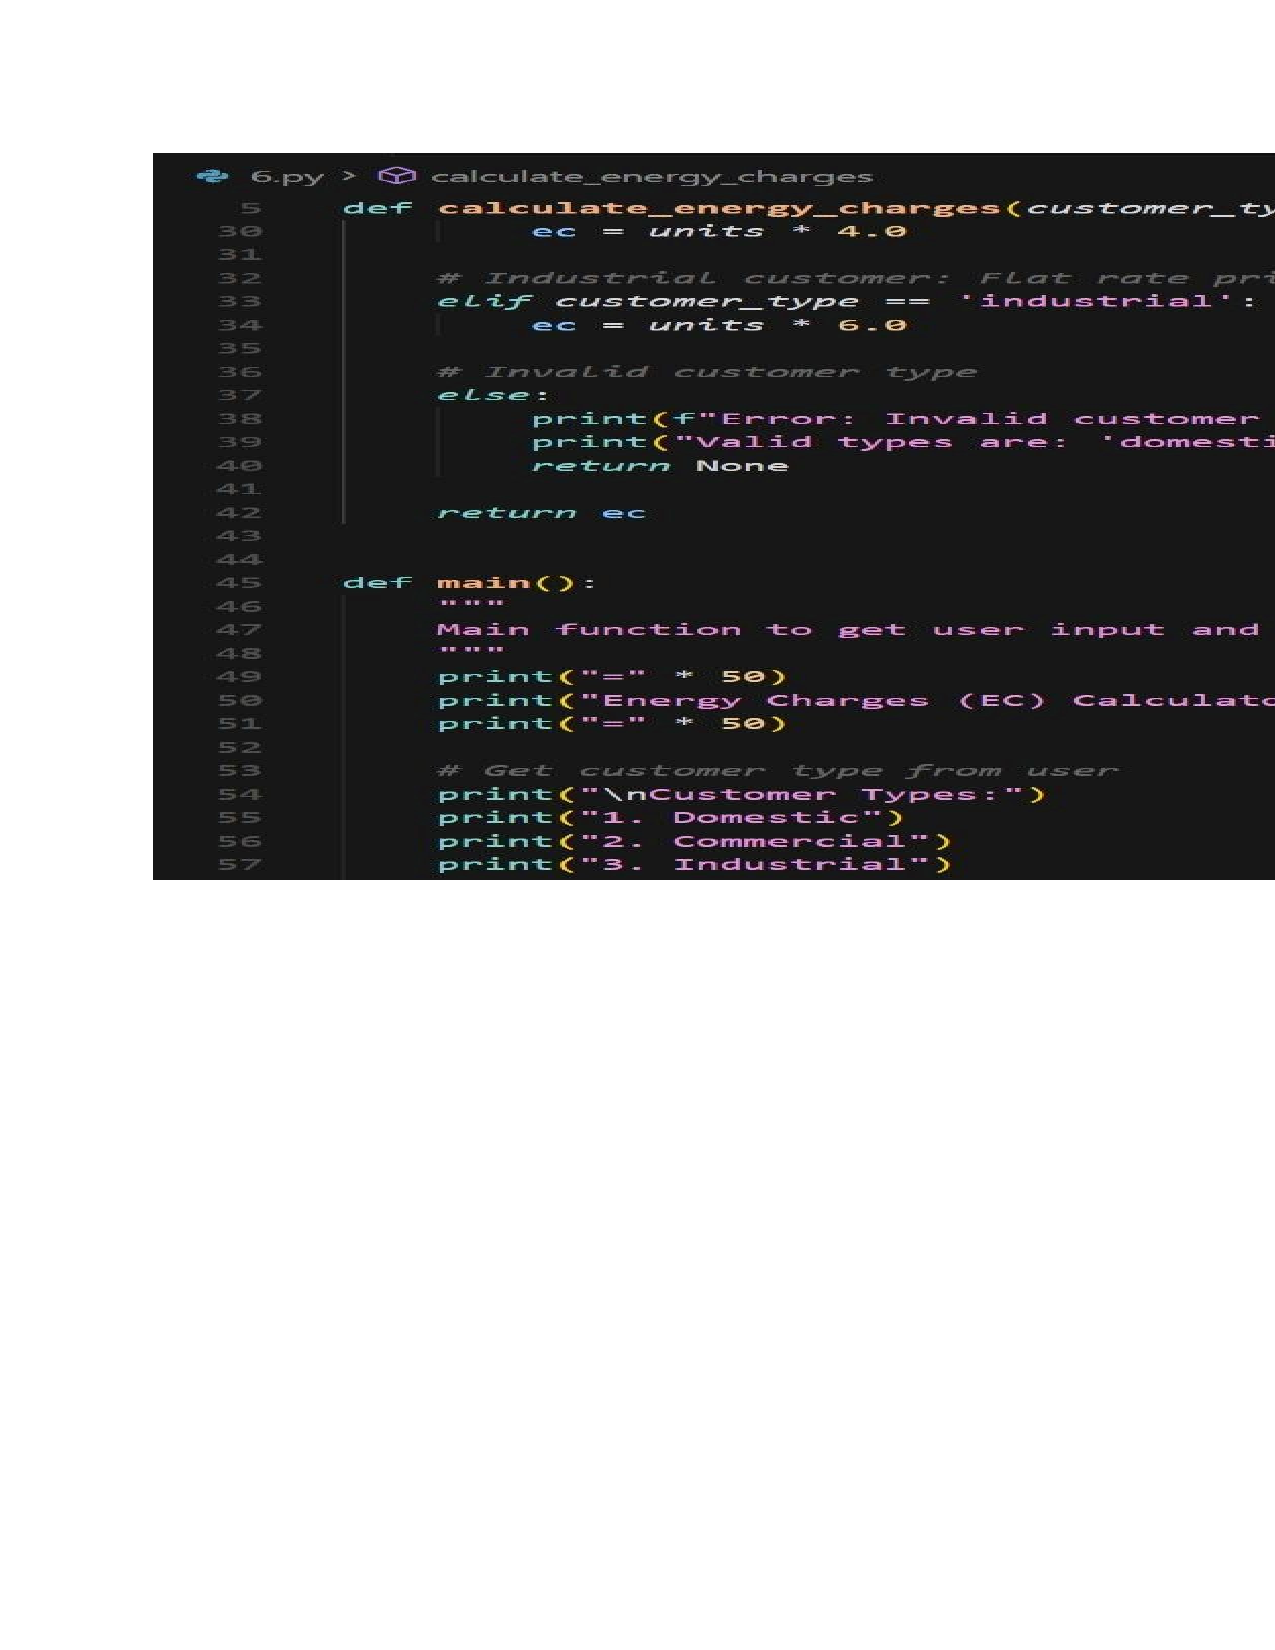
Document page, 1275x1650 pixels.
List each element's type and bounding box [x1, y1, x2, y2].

picture [153, 153, 1275, 880]
